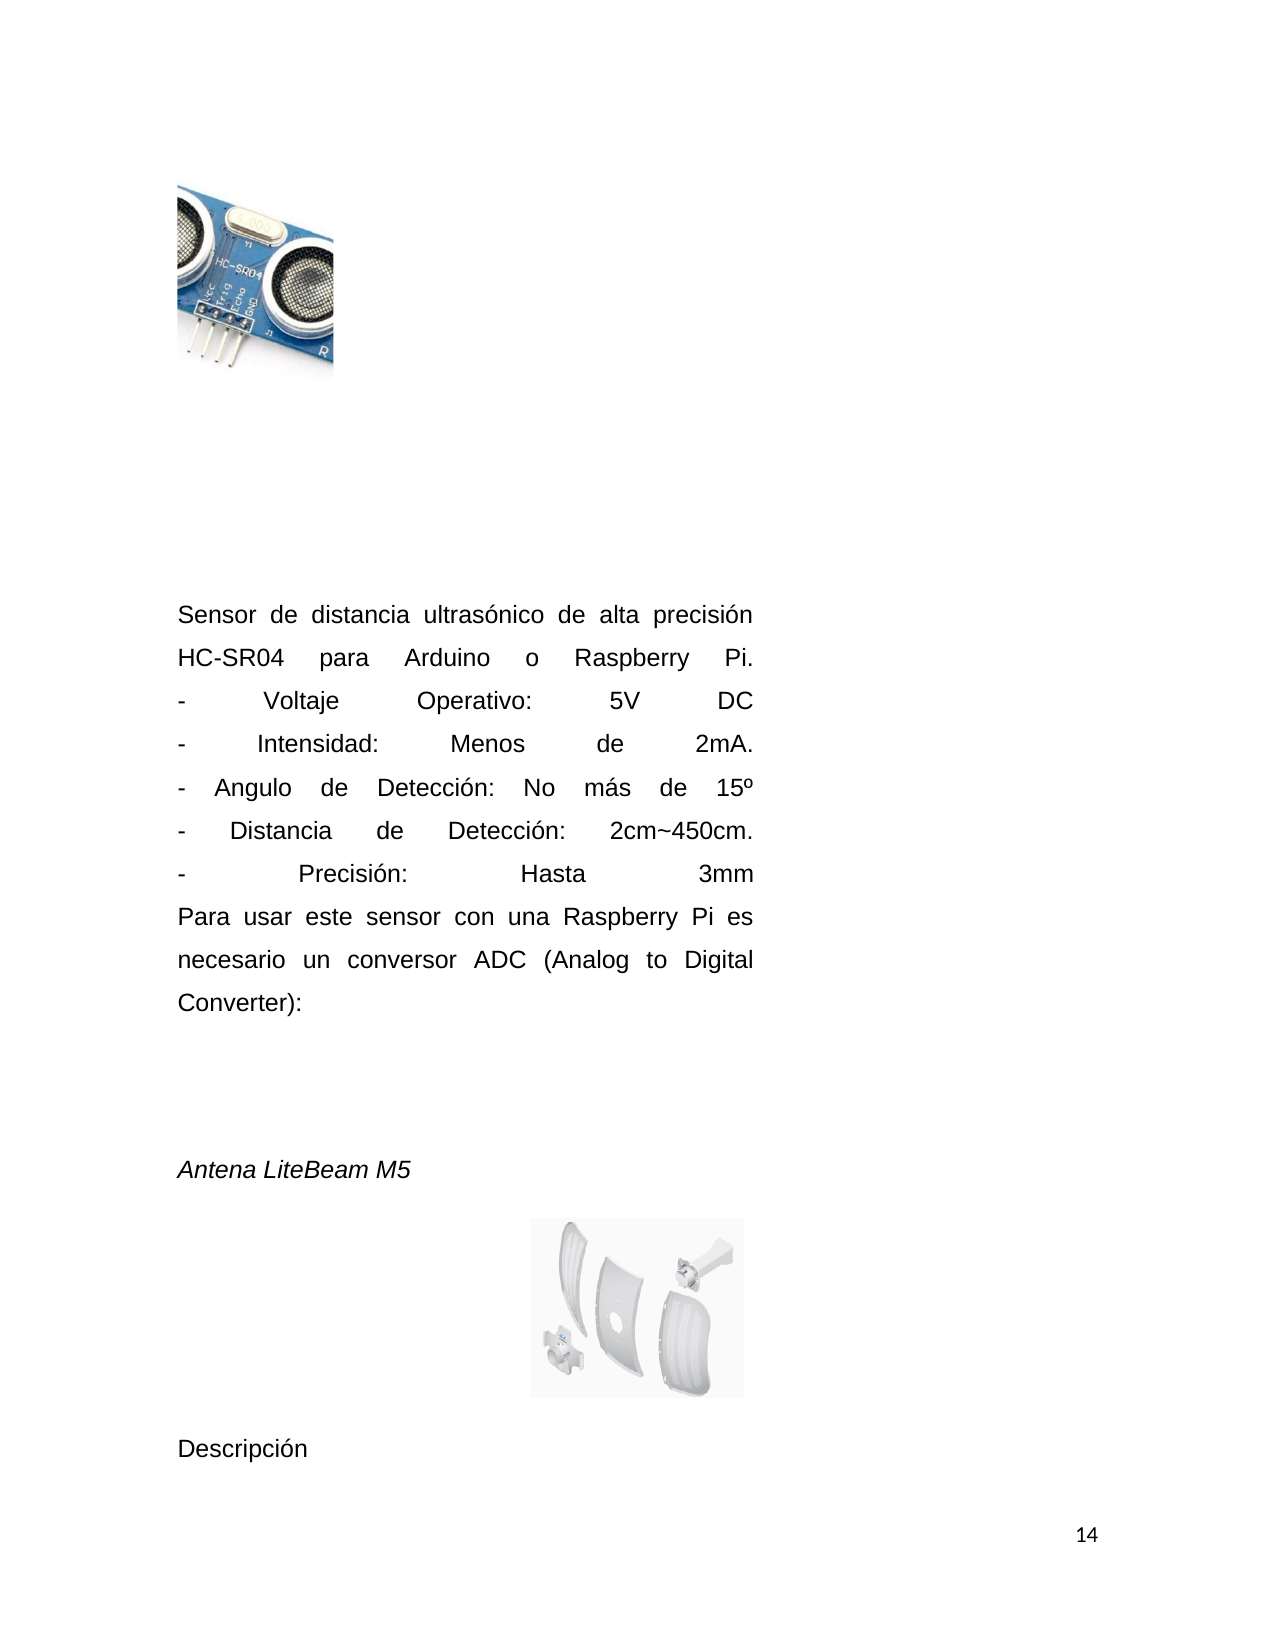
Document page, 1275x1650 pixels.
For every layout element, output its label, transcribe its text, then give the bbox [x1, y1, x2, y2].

text Antena LiteBeam M5 [177, 1156, 1098, 1184]
picture [177, 147, 334, 399]
picture [530, 1218, 745, 1398]
text Descripción [177, 1434, 1098, 1463]
